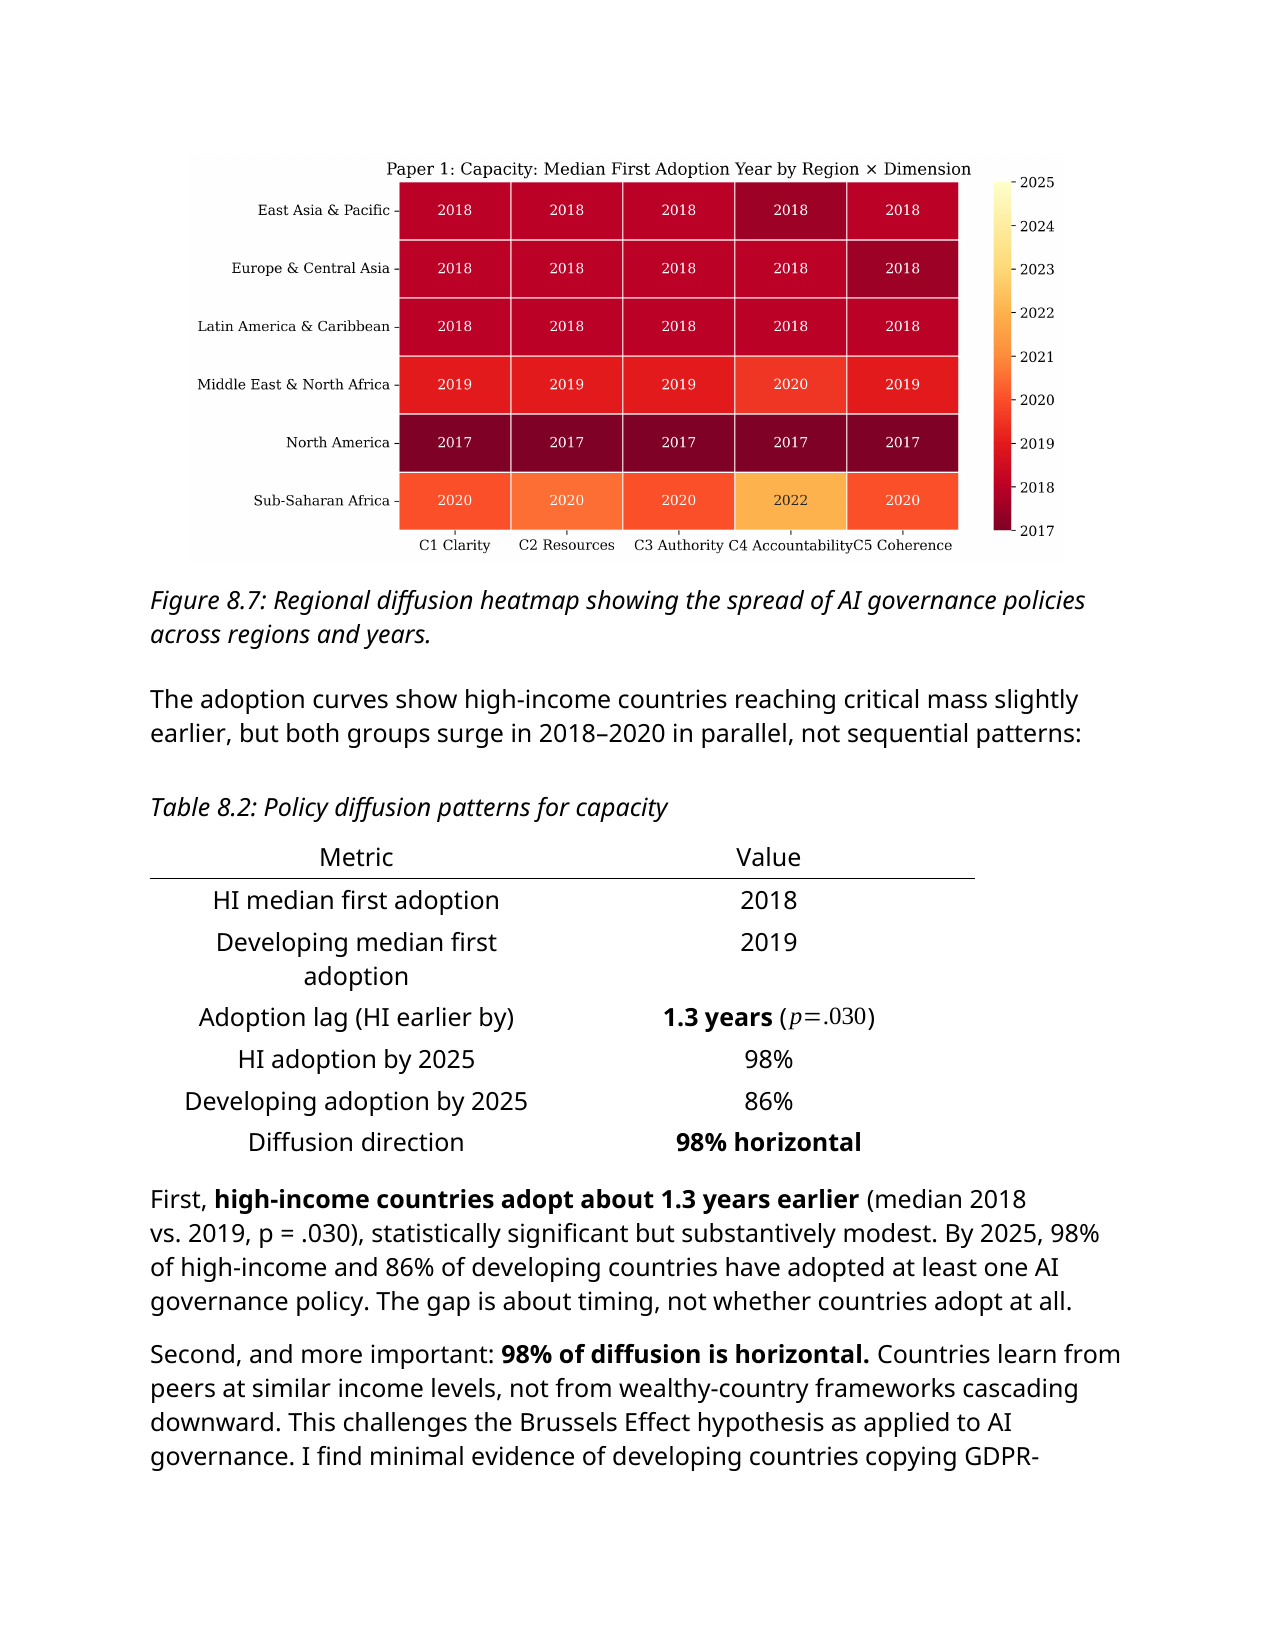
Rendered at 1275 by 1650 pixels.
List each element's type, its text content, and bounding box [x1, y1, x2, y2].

text The adoption curves show high-income countries reaching critical mass slightly earlier, but both groups surge in 2018–2020 in parallel, not sequential patterns: [150, 682, 1125, 750]
table_header Table 8.2: Policy diffusion patterns for capacity [139, 769, 1114, 1163]
picture [188, 153, 1064, 562]
table_header Figure 8.7: Regional diffusion heatmap showing the spread of AI governance policies across regions and years. [139, 150, 1114, 663]
text First, high-income countries adopt about 1.3 years earlier (median 2018 vs. 2019, p = .030), statistically significant but substantively modest. By 2025, 98% of high-income and 86% of developing countries have adopted at least one AI governance policy. The gap is about timing, not whether countries adopt at all. [150, 1181, 1125, 1318]
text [150, 1336, 1125, 1473]
